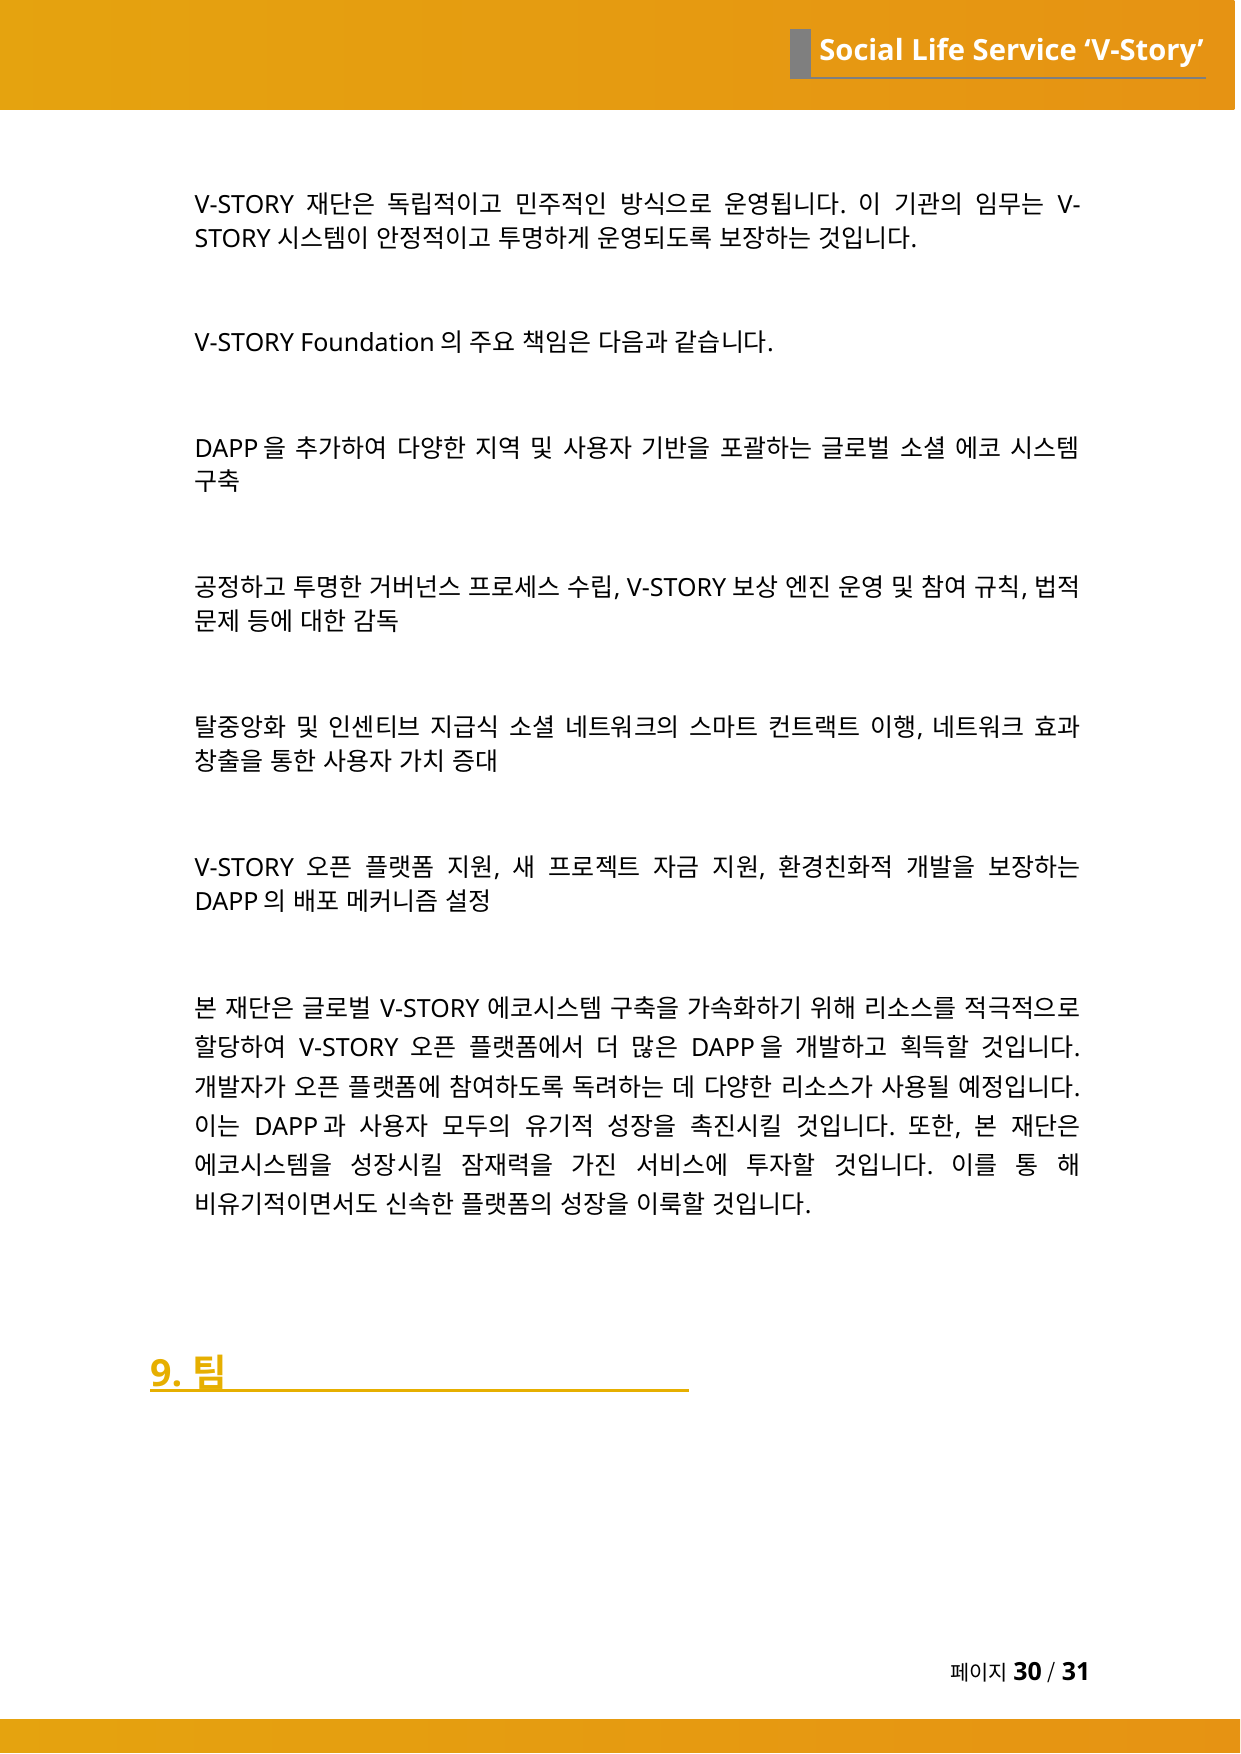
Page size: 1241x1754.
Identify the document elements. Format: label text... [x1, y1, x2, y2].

text DAPP을 추가하여 다양한 지역 및 사용자 기반을 포괄하는 글로벌 소셜 에코 시스템 구축 [194, 430, 1080, 498]
text V-STORY 재단은 독립적이고 민주적인 방식으로 운영됩니다. 이 기관의 임무는 V-STORY 시스템이 안정적이고 투명하게 운영되도록 보장하는 것입니다. [194, 186, 1080, 254]
text 9. 팀 [150, 1343, 1090, 1397]
text 본 재단은 글로벌 V-STORY 에코시스템 구축을 가속화하기 위해 리소스를 적극적으로 할당하여 V-STORY 오픈 플랫폼에서 더 많은 DAPP을 개발하고 획득할 것입니다. 개발자가 오픈 플랫폼에 참여하도록 독려하는 데 다양한 리소스가 사용될 예정입니다. 이는 DAPP과 사용자 모두의 유기적 성장을 촉진시킬 것입니다. 또한, 본 재단은 에코시스템을 성장시킬 잠재력을 가진 서비스에 투자할 것입니다. 이를 통 해 비유기적이면서도 신속한 플랫폼의 성장을 이룩할 것입니다. [194, 989, 1080, 1220]
text V-STORY Foundation의 주요 책임은 다음과 같습니다. [194, 322, 1080, 358]
text V-STORY 오픈 플랫폼 지원, 새 프로젝트 자금 지원, 환경친화적 개발을 보장하는 DAPP의 배포 메커니즘 설정 [194, 849, 1080, 917]
text 공정하고 투명한 거버넌스 프로세스 수립, V-STORY 보상 엔진 운영 및 참여 규칙, 법적 문제 등에 대한 감독 [194, 570, 1080, 637]
text 탈중앙화 및 인센티브 지급식 소셜 네트워크의 스마트 컨트랙트 이행, 네트워크 효과 창출을 통한 사용자 가치 증대 [194, 709, 1080, 777]
